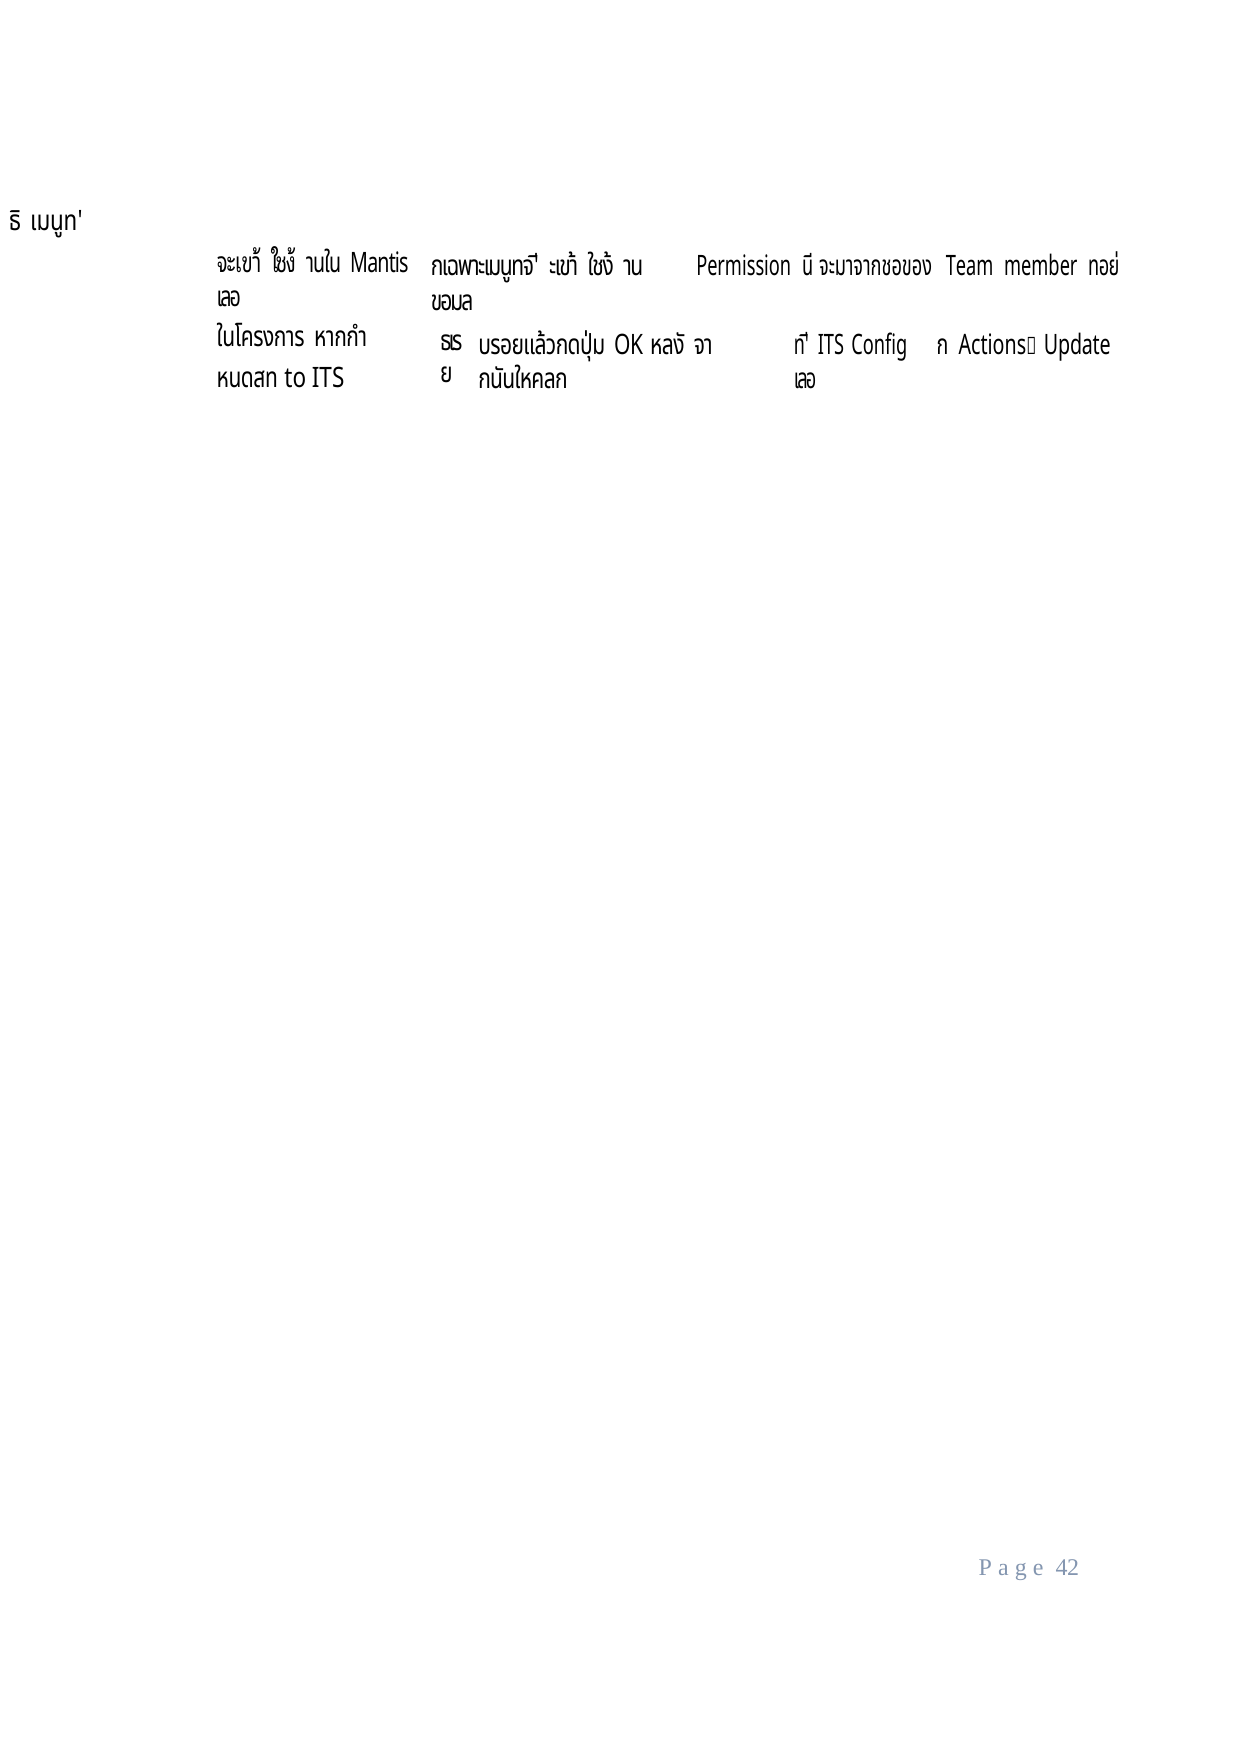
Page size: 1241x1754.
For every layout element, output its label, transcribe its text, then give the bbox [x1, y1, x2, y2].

text ธิ เมนูท' [9, 200, 236, 238]
text บรอยแล้วกดปุ่ม OK หลงั จากนันใหคลก [478, 324, 782, 395]
text ท'ี ITS Config เลอ [793, 324, 926, 395]
text Permission นี จะมาจากชอของ Team member ทอย่ [696, 246, 1232, 284]
text ในโครงการ หากกําหนดสท to ITS [216, 320, 427, 396]
text ก Actions Update [936, 324, 1232, 362]
text กเฉพาะเมนูทจ'ี ะเขา้ ใชง้ าน ขอมล [431, 246, 679, 317]
text ธเรย [440, 324, 467, 389]
text จะเขา้ ใชง้ านใน Mantis เลอ [216, 242, 420, 313]
